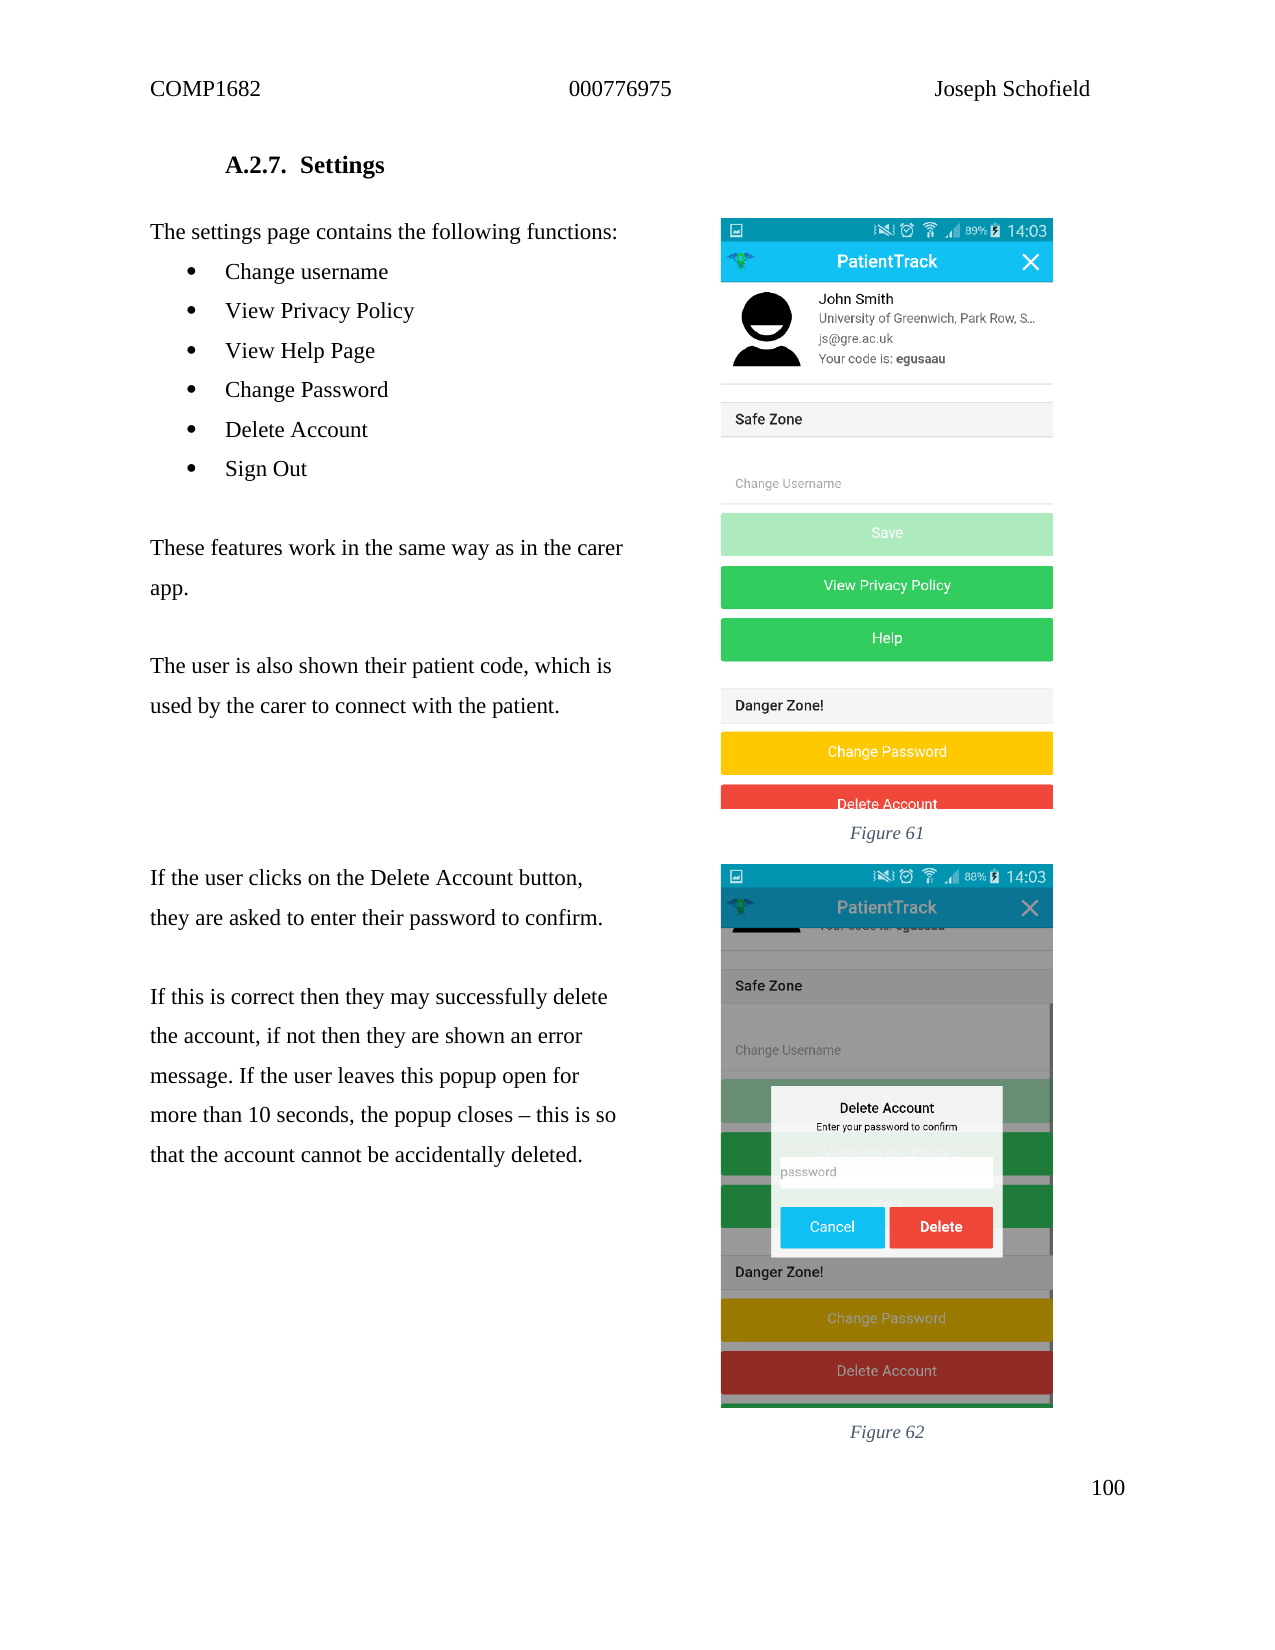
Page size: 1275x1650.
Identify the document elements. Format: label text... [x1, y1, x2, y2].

table_cell Figure 62 [638, 864, 1136, 1463]
picture [851, 259, 857, 267]
picture [720, 283, 1053, 809]
picture [894, 901, 903, 913]
picture [720, 929, 1053, 1408]
picture [895, 255, 903, 267]
picture [839, 901, 845, 913]
list Settings [225, 150, 1125, 179]
picture [720, 218, 1053, 240]
table_cell If the user clicks on the Delete Account button, they are asked to enter their password to confirm. If this is correct then they may successfully delete the account, if not then they are shown an error message. If the user leaves this popup open for more than 10 seconds, the popup closes – this is so that the account cannot be accidentally deleted. [139, 864, 637, 1463]
table_header Figure 61 [638, 218, 1136, 864]
picture [839, 255, 845, 267]
picture [869, 905, 876, 912]
table_header The settings page contains the following functions: Change username View Privacy Policy View Help Page Change Password Delete Account Sign Out These features work in the same way as in the carer app. The user is also shown their patient code, which is used by the carer to connect with the patient. [139, 218, 637, 864]
picture [870, 259, 877, 265]
picture [1023, 901, 1035, 915]
picture [860, 256, 866, 267]
picture [911, 905, 917, 913]
picture [929, 901, 933, 913]
picture [720, 864, 1053, 886]
picture [1024, 257, 1036, 269]
